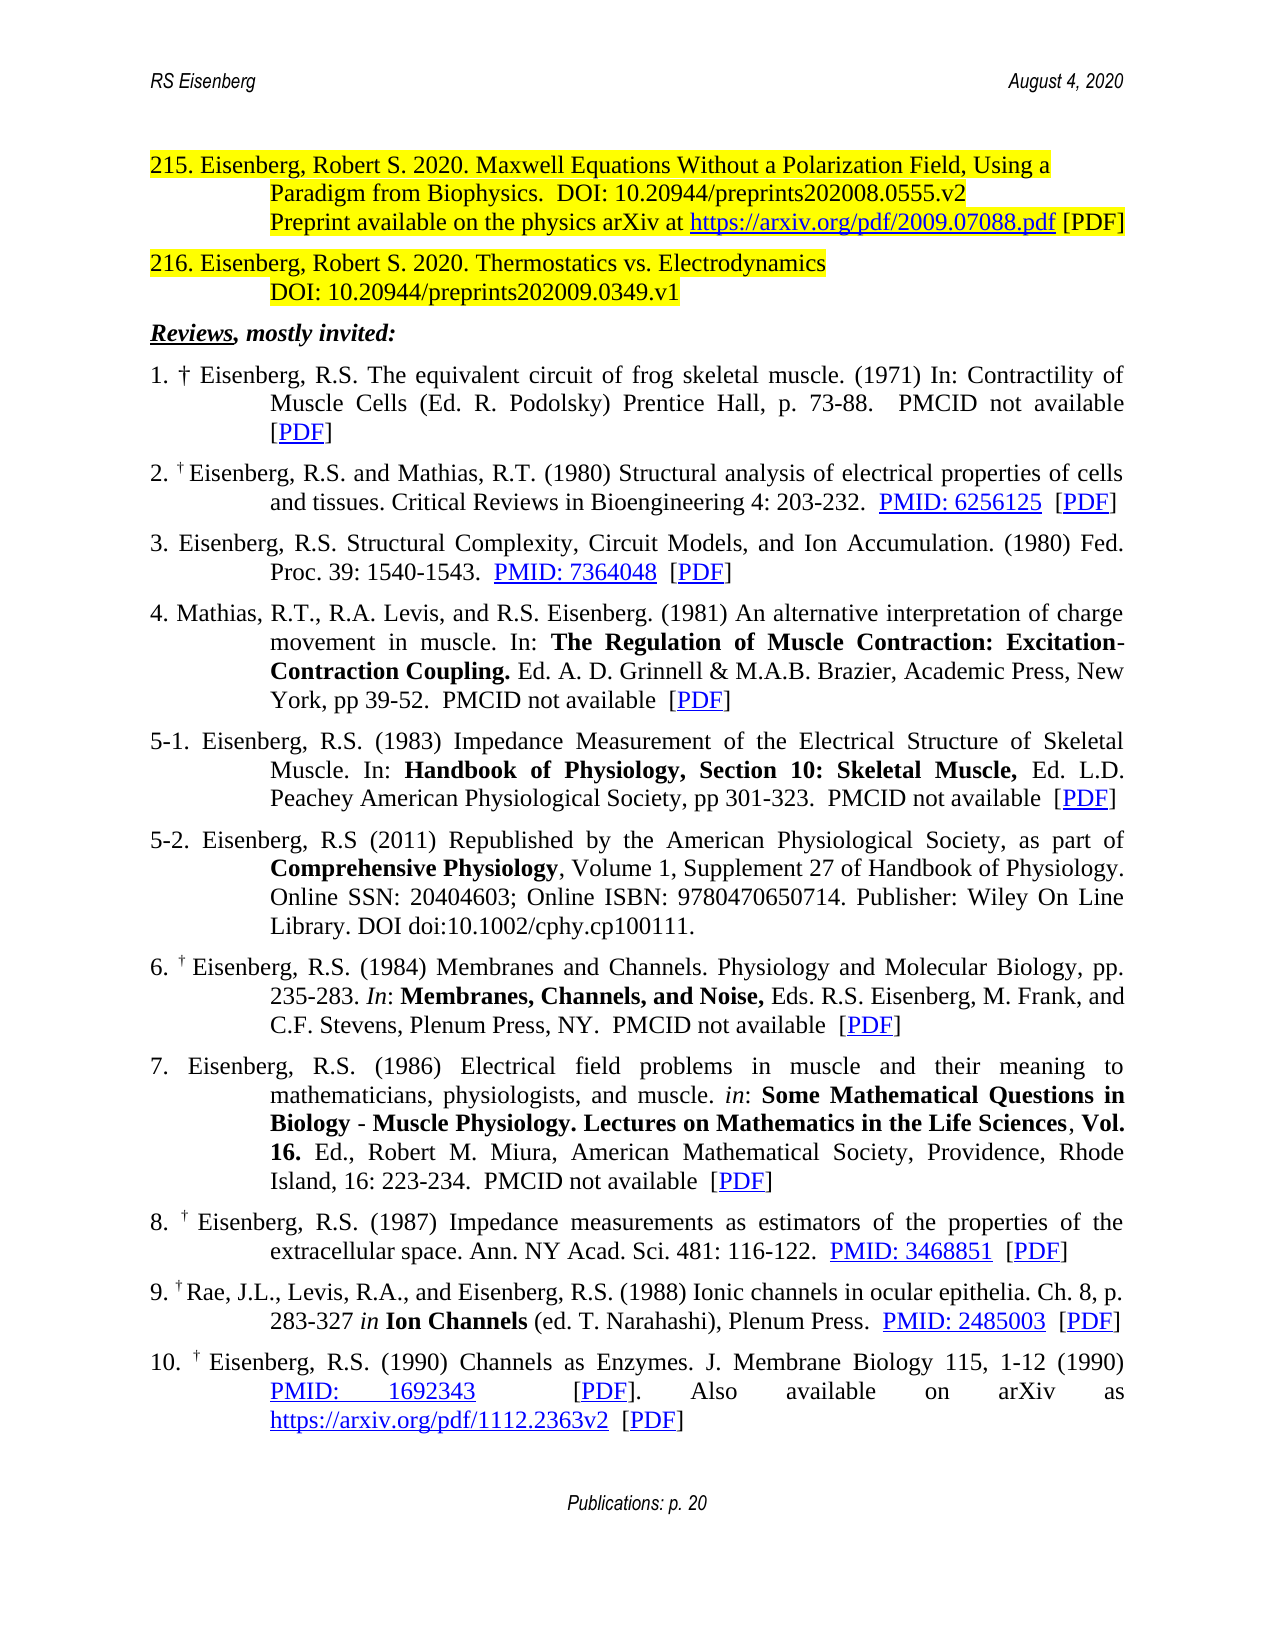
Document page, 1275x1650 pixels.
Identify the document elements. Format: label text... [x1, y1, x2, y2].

text 4. Mathias, R.T., R.A. Levis, and R.S. Eisenberg. (1981) An alternative interpretation of charge movement in muscle. In: The Regulation of Muscle Contraction: Excitation-Contraction Coupling. Ed. A. D. Grinnell & M.A.B. Brazier, Academic Press, New York, pp 39-52. PMCID not available [PDF] [150, 598, 1125, 713]
text 215. Eisenberg, Robert S. 2020. Maxwell Equations Without a Polarization Field, Using a Paradigm from Biophysics. DOI: 10.20944/preprints202008.0555.v2 Preprint available on the physics arXiv at https://arxiv.org/pdf/2009.07088.pdf [PDF] [150, 150, 1125, 236]
text 9. † Rae, J.L., Levis, R.A., and Eisenberg, R.S. (1988) Ionic channels in ocular epithelia. Ch. 8, p. 283-327 in Ion Channels (ed. T. Narahashi), Plenum Press. PMID: 2485003 [PDF] [150, 1277, 1125, 1335]
text 5-1. Eisenberg, R.S. (1983) Impedance Measurement of the Electrical Structure of Skeletal Muscle. In: Handbook of Physiology, Section 10: Skeletal Muscle, Ed. L.D. Peachey American Physiological Society, pp 301-323. PMCID not available [PDF] [150, 726, 1125, 812]
text Reviews, mostly invited: [150, 318, 1125, 347]
text 5-2. Eisenberg, R.S (2011) Republished by the American Physiological Society, as part of Comprehensive Physiology, Volume 1, Supplement 27 of Handbook of Physiology. Online SSN: 20404603; Online ISBN: 9780470650714. Publisher: Wiley On Line Library. DOI doi:10.1002/cphy.cp100111. [150, 825, 1125, 940]
text 6. † Eisenberg, R.S. (1984) Membranes and Channels. Physiology and Molecular Biology, pp. 235-283. In: Membranes, Channels, and Noise, Eds. R.S. Eisenberg, M. Frank, and C.F. Stevens, Plenum Press, NY. PMCID not available [PDF] [150, 952, 1125, 1038]
text 3. Eisenberg, R.S. Structural Complexity, Circuit Models, and Ion Accumulation. (1980) Fed. Proc. 39: 1540-1543. PMID: 7364048 [PDF] [150, 528, 1125, 586]
text 216. Eisenberg, Robert S. 2020. Thermostatics vs. Electrodynamics DOI: 10.20944/preprints202009.0349.v1 [150, 248, 1125, 306]
text 7. Eisenberg, R.S. (1986) Electrical field problems in muscle and their meaning to mathematicians, physiologists, and muscle. in: Some Mathematical Questions in Biology - Muscle Physiology. Lectures on Mathematics in the Life Sciences, Vol. 16. Ed., Robert M. Miura, American Mathematical Society, Providence, Rhode Island, 16: 223-234. PMCID not available [PDF] [150, 1051, 1125, 1195]
text 1. † Eisenberg, R.S. The equivalent circuit of frog skeletal muscle. (1971) In: Contractility of Muscle Cells (Ed. R. Podolsky) Prentice Hall, p. 73-88. PMCID not available [PDF] [150, 360, 1125, 446]
text 10. † Eisenberg, R.S. (1990) Channels as Enzymes. J. Membrane Biology 115, 1-12 (1990) PMID: 1692343 [PDF]. Also available on arXiv as https://arxiv.org/pdf/1112.2363v2 [PDF] [150, 1347, 1125, 1433]
text 2. † Eisenberg, R.S. and Mathias, R.T. (1980) Structural analysis of electrical properties of cells and tissues. Critical Reviews in Bioengineering 4: 203-232. PMID: 6256125 [PDF] [150, 458, 1125, 516]
text 8. † Eisenberg, R.S. (1987) Impedance measurements as estimators of the properties of the extracellular space. Ann. NY Acad. Sci. 481: 116-122. PMID: 3468851 [PDF] [150, 1207, 1125, 1265]
